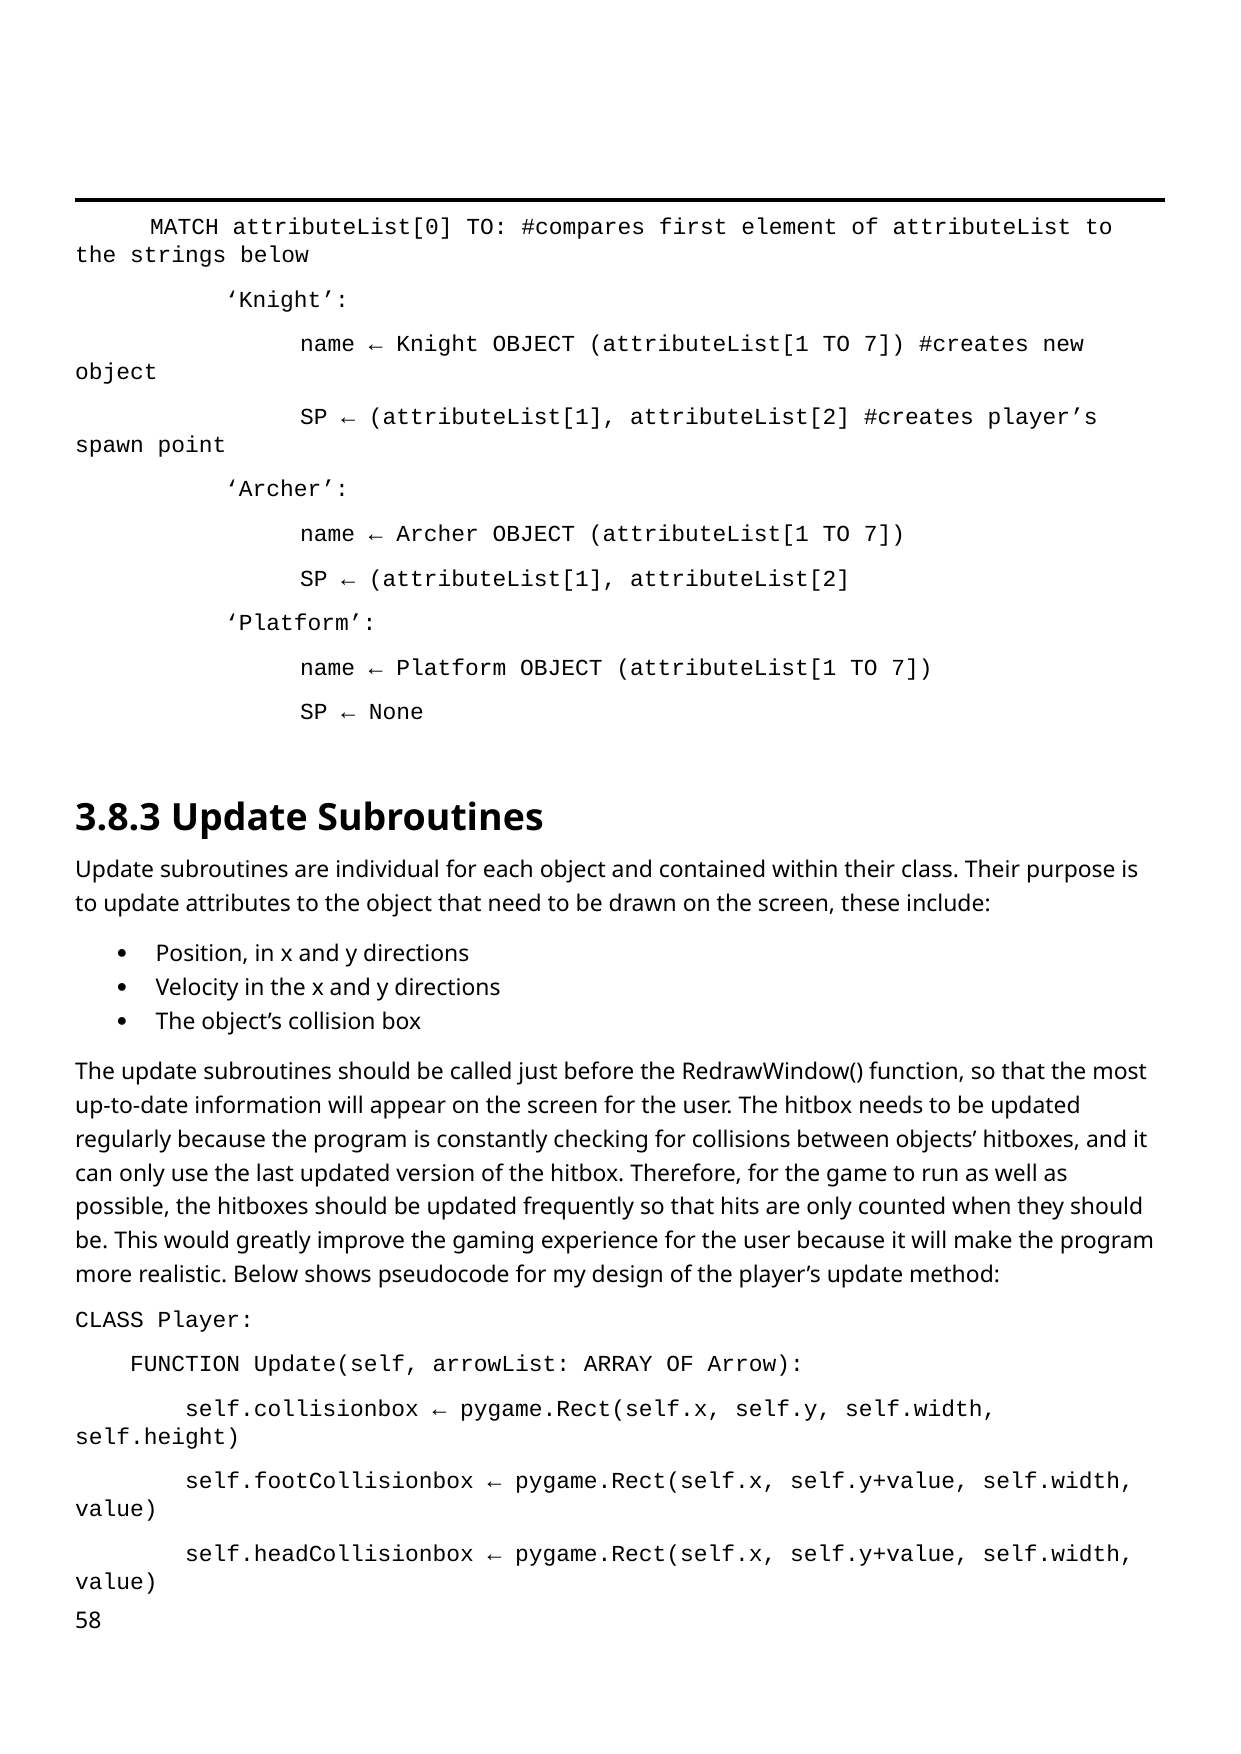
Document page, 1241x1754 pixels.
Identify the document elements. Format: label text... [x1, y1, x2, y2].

text CLASS Player: [75, 1308, 1165, 1334]
text self.footCollisionbox ← pygame.Rect(self.x, self.y+value, self.width, value) [75, 1470, 1165, 1524]
list The object’s collision box [118, 1005, 1165, 1036]
text MATCH attributeList[0] TO: #compares first element of attributeList to the strings below [75, 216, 1165, 269]
text ‘Platform’: [75, 611, 1165, 637]
text SP ← (attributeList[1], attributeList[2] #creates player’s spawn point [75, 405, 1165, 459]
text Update subroutines are individual for each object and contained within their class. Their purpose is to update attributes to the object that need to be drawn on the screen, these include: [75, 853, 1165, 918]
subtitle Update Subroutines [75, 790, 1165, 841]
text name ← Knight OBJECT (attributeList[1 TO 7]) #creates new object [75, 333, 1165, 387]
text self.collisionbox ← pygame.Rect(self.x, self.y, self.width, self.height) [75, 1397, 1165, 1451]
text self.headCollisionbox ← pygame.Rect(self.x, self.y+value, self.width, value) [75, 1542, 1165, 1596]
text name ← Archer OBJECT (attributeList[1 TO 7]) [75, 522, 1165, 548]
text SP ← (attributeList[1], attributeList[2] [75, 567, 1165, 593]
list Position, in x and y directions [118, 937, 1165, 969]
text SP ← None [75, 701, 1165, 727]
text name ← Platform OBJECT (attributeList[1 TO 7]) [75, 656, 1165, 682]
text The update subroutines should be called just before the RedrawWindow() function, so that the most up-to-date information will appear on the screen for the user. The hitbox needs to be updated regularly because the program is constantly checking for collisions between objects’ hitboxes, and it can only use the last updated version of the hitbox. Therefore, for the game to run as well as possible, the hitboxes should be updated frequently so that hits are only counted when they should be. This would greatly improve the gaming experience for the user because it will make the program more realistic. Below shows pseudocode for my design of the player’s update method: [75, 1055, 1165, 1289]
text FUNCTION Update(self, arrowList: ARRAY OF Arrow): [75, 1353, 1165, 1379]
list Velocity in the x and y directions [118, 971, 1165, 1002]
text ‘Archer’: [75, 478, 1165, 504]
text ‘Knight’: [75, 288, 1165, 314]
